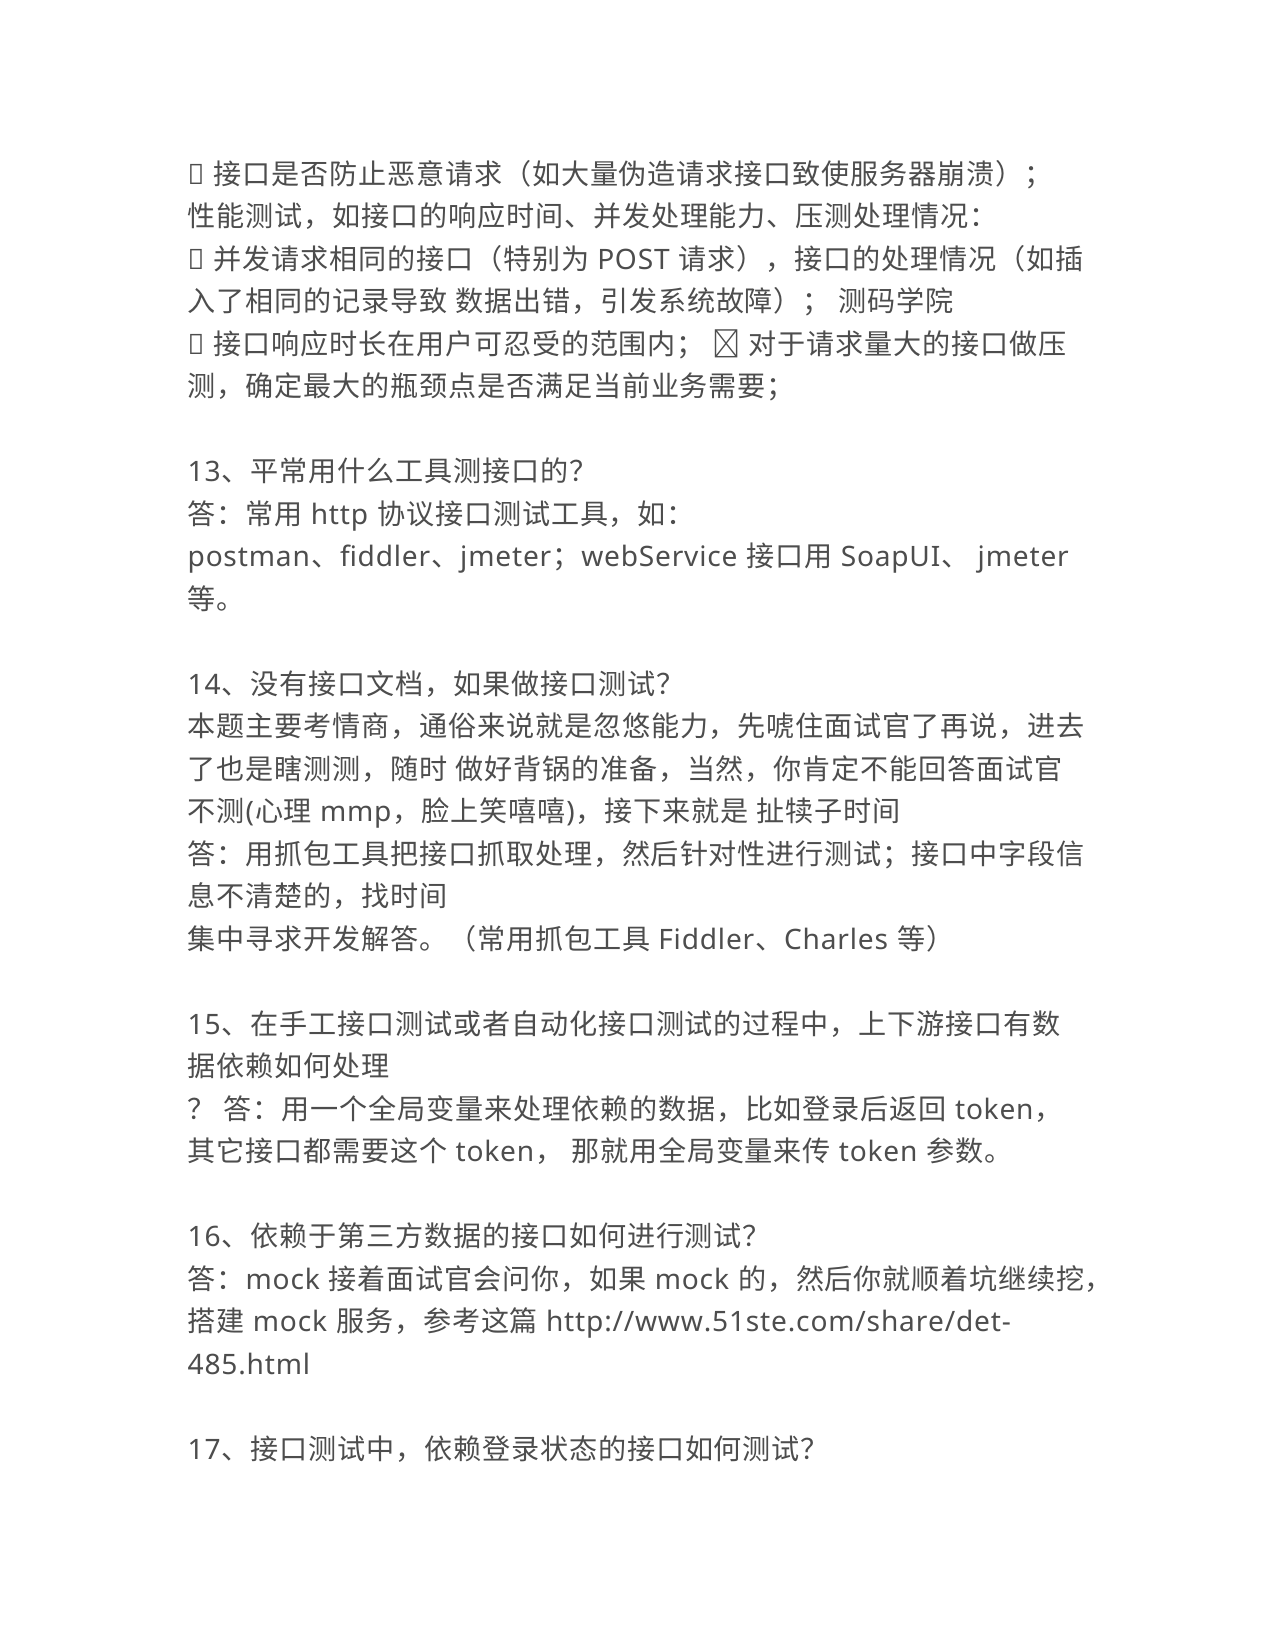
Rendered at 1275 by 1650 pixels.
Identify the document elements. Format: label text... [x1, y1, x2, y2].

text 集中寻求开发解答。（常用抓包工具 Fiddler、Charles 等） [187, 915, 1087, 957]
text 16、依赖于第三方数据的接口如何进行测试？ [187, 1212, 1087, 1255]
text 本题主要考情商，通俗来说就是忽悠能力，先唬住面试官了再说，进去了也是瞎测测，随时 做好背锅的准备，当然，你肯定不能回答面试官不测(心理 mmp，脸上笑嘻嘻)，接下来就是 扯犊子时间 [187, 702, 1087, 830]
text 15、在手工接口测试或者自动化接口测试的过程中，上下游接口有数据依赖如何处理 [187, 1000, 1087, 1085]
text 17、接口测试中，依赖登录状态的接口如何测试？ [187, 1425, 1087, 1467]
text  接口是否防止恶意请求（如大量伪造请求接口致使服务器崩溃）； 性能测试，如接口的响应时间、并发处理能力、压测处理情况： [187, 150, 1087, 235]
text 13、平常用什么工具测接口的？ [187, 447, 1087, 490]
text 答：用抓包工具把接口抓取处理，然后针对性进行测试；接口中字段信息不清楚的，找时间 [187, 830, 1087, 915]
text 答：mock 接着面试官会问你，如果 mock 的，然后你就顺着坑继续挖，搭建 mock 服务，参考这篇 http://www.51ste.com/share/det-485.html [187, 1255, 1087, 1382]
text  接口响应时长在用户可忍受的范围内；  对于请求量大的接口做压测，确定最大的瓶颈点是否满足当前业务需要； [187, 320, 1087, 405]
text 14、没有接口文档，如果做接口测试？ [187, 660, 1087, 702]
text  并发请求相同的接口（特别为 POST 请求），接口的处理情况（如插入了相同的记录导致 数据出错，引发系统故障）； 测码学院 [187, 235, 1087, 320]
text 答：常用 http 协议接口测试工具，如：postman、fiddler、jmeter；webService 接口用 SoapUI、 jmeter 等。 [187, 490, 1087, 617]
text ？ 答：用一个全局变量来处理依赖的数据，比如登录后返回 token，其它接口都需要这个 token， 那就用全局变量来传 token 参数。 [187, 1085, 1087, 1170]
